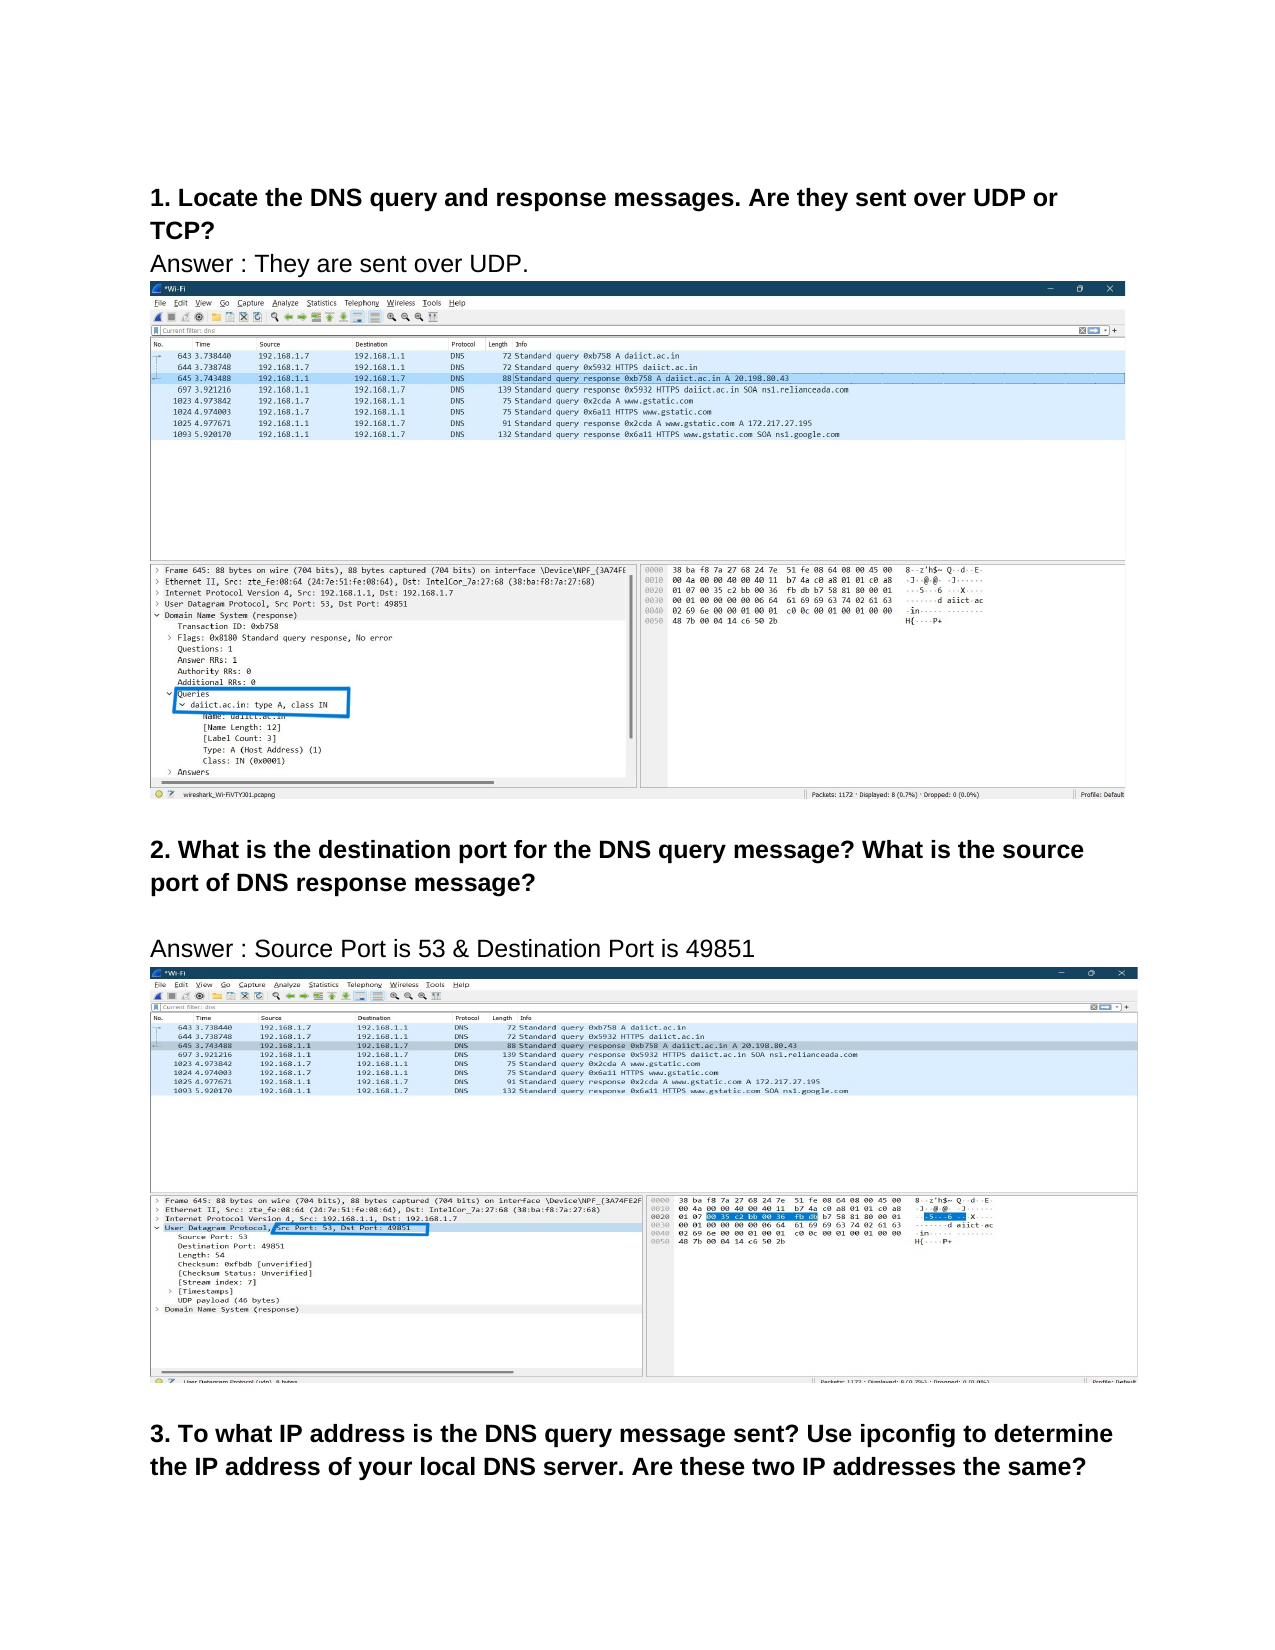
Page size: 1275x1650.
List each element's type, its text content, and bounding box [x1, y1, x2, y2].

text 3. To what IP address is the DNS query message sent? Use ipconfig to determine the IP address of your local DNS server. Are these two IP addresses the same? [150, 1419, 1125, 1481]
text 1. Locate the DNS query and response messages. Are they sent over UDP or TCP? [150, 183, 1125, 245]
text 2. What is the destination port for the DNS query message? What is the source port of DNS response message? [150, 835, 1125, 897]
text Answer : Source Port is 53 & Destination Port is 49851 [150, 934, 1125, 963]
picture [150, 967, 1138, 1383]
picture [150, 281, 1125, 799]
text Answer : They are sent over UDP. [150, 249, 1125, 281]
